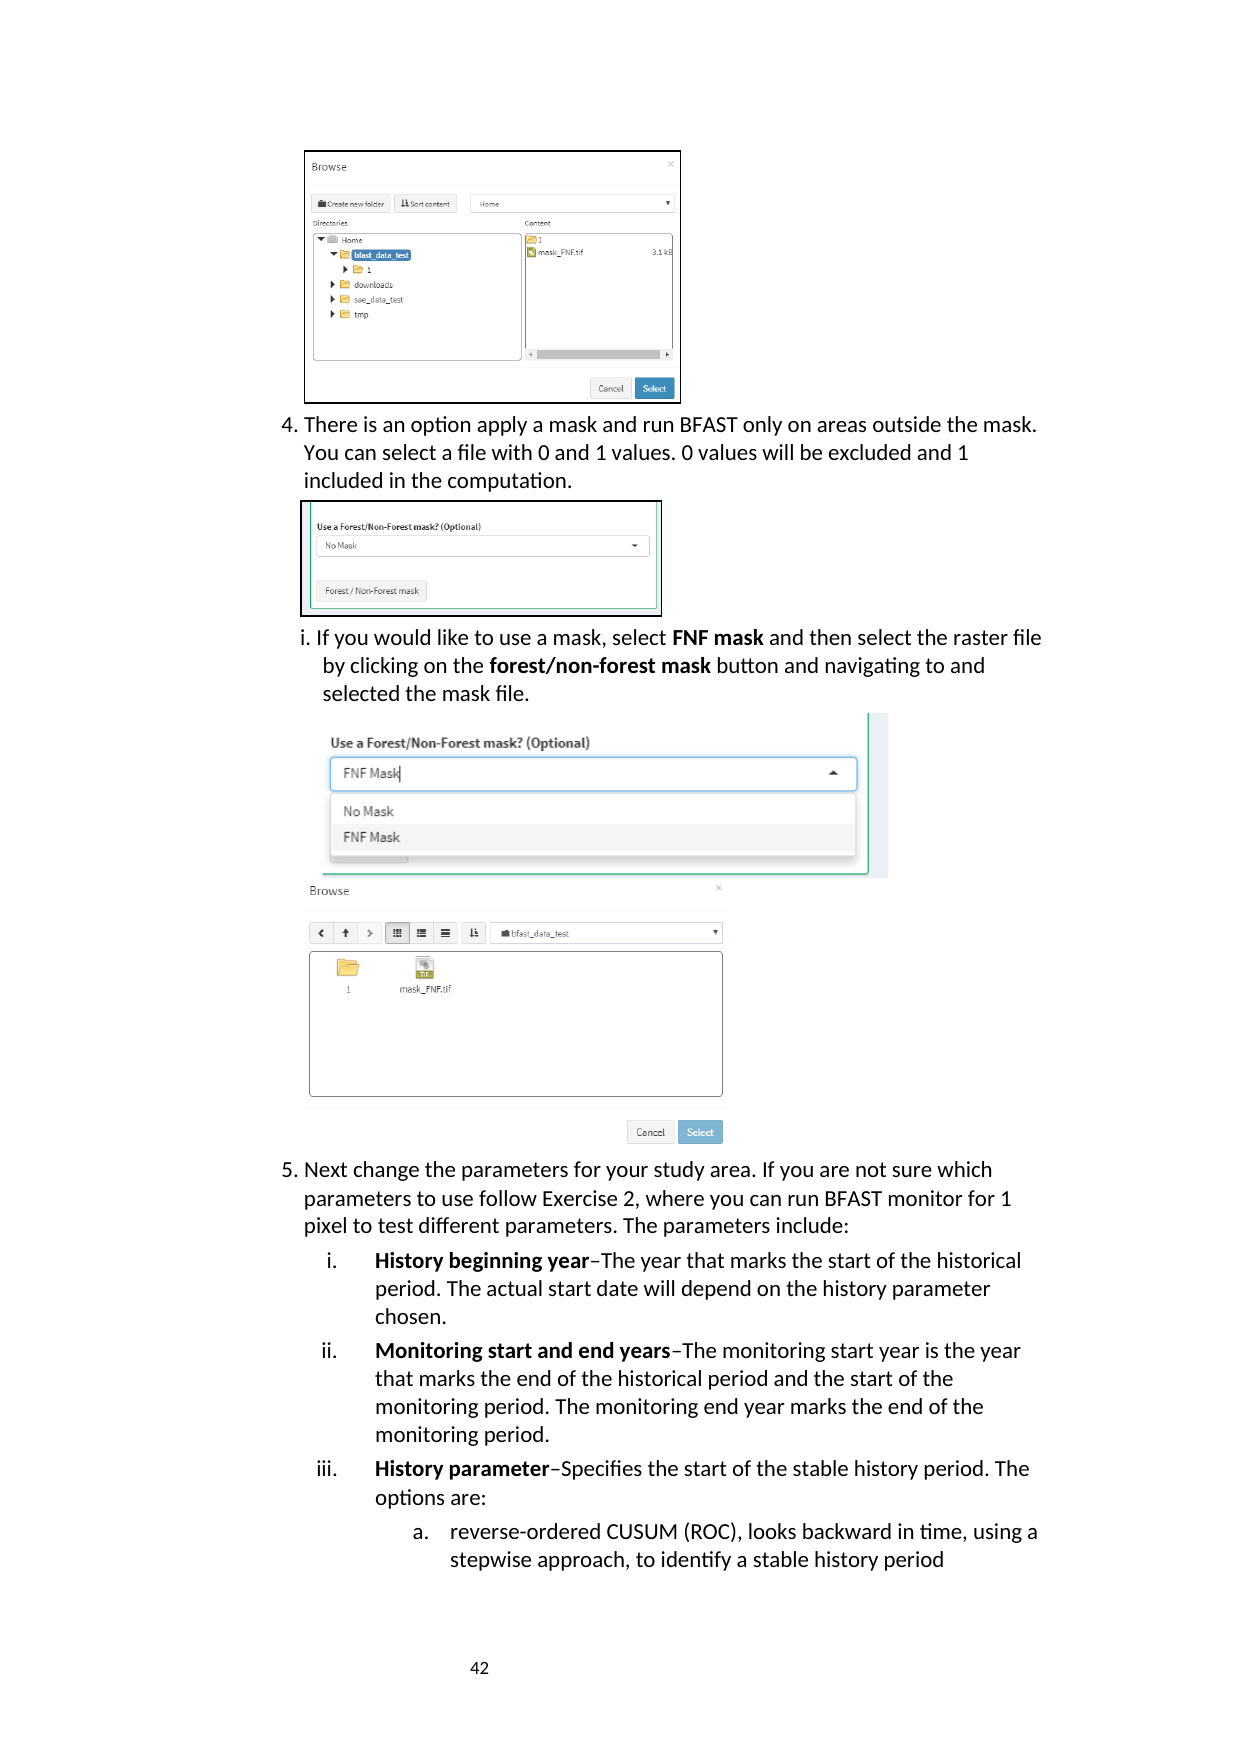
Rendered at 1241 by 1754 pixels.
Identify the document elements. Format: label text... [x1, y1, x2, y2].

list History beginning year–The year that marks the start of the historical period. The actual start date will depend on the history parameter chosen. [337, 1246, 1053, 1330]
picture [303, 713, 889, 1150]
list If you would like to use a mask, select FNF mask and then select the raster file by clicking on the forest/non-forest mask button and navigating to and selected the mask file. [300, 623, 1053, 707]
list reverse-ordered CUSUM (ROC), looks backward in time, using a stepwise approach, to identify a stable history period [412, 1517, 1053, 1573]
list There is an option apply a mask and run BFAST only on areas outside the mask. You can select a file with 0 and 1 values. 0 values will be excluded and 1 included in the computation. [281, 410, 1053, 494]
picture [302, 502, 661, 615]
picture [305, 152, 680, 402]
list Monitoring start and end years–The monitoring start year is the year that marks the end of the historical period and the start of the monitoring period. The monitoring end year marks the end of the monitoring period. [337, 1336, 1053, 1448]
list History parameter–Specifies the start of the stable history period. The options are: [337, 1454, 1053, 1511]
list Next change the parameters for your study area. If you are not sure which parameters to use follow Exercise 2, where you can run BFAST monitor for 1 pixel to test different parameters. The parameters include: [281, 1156, 1053, 1240]
